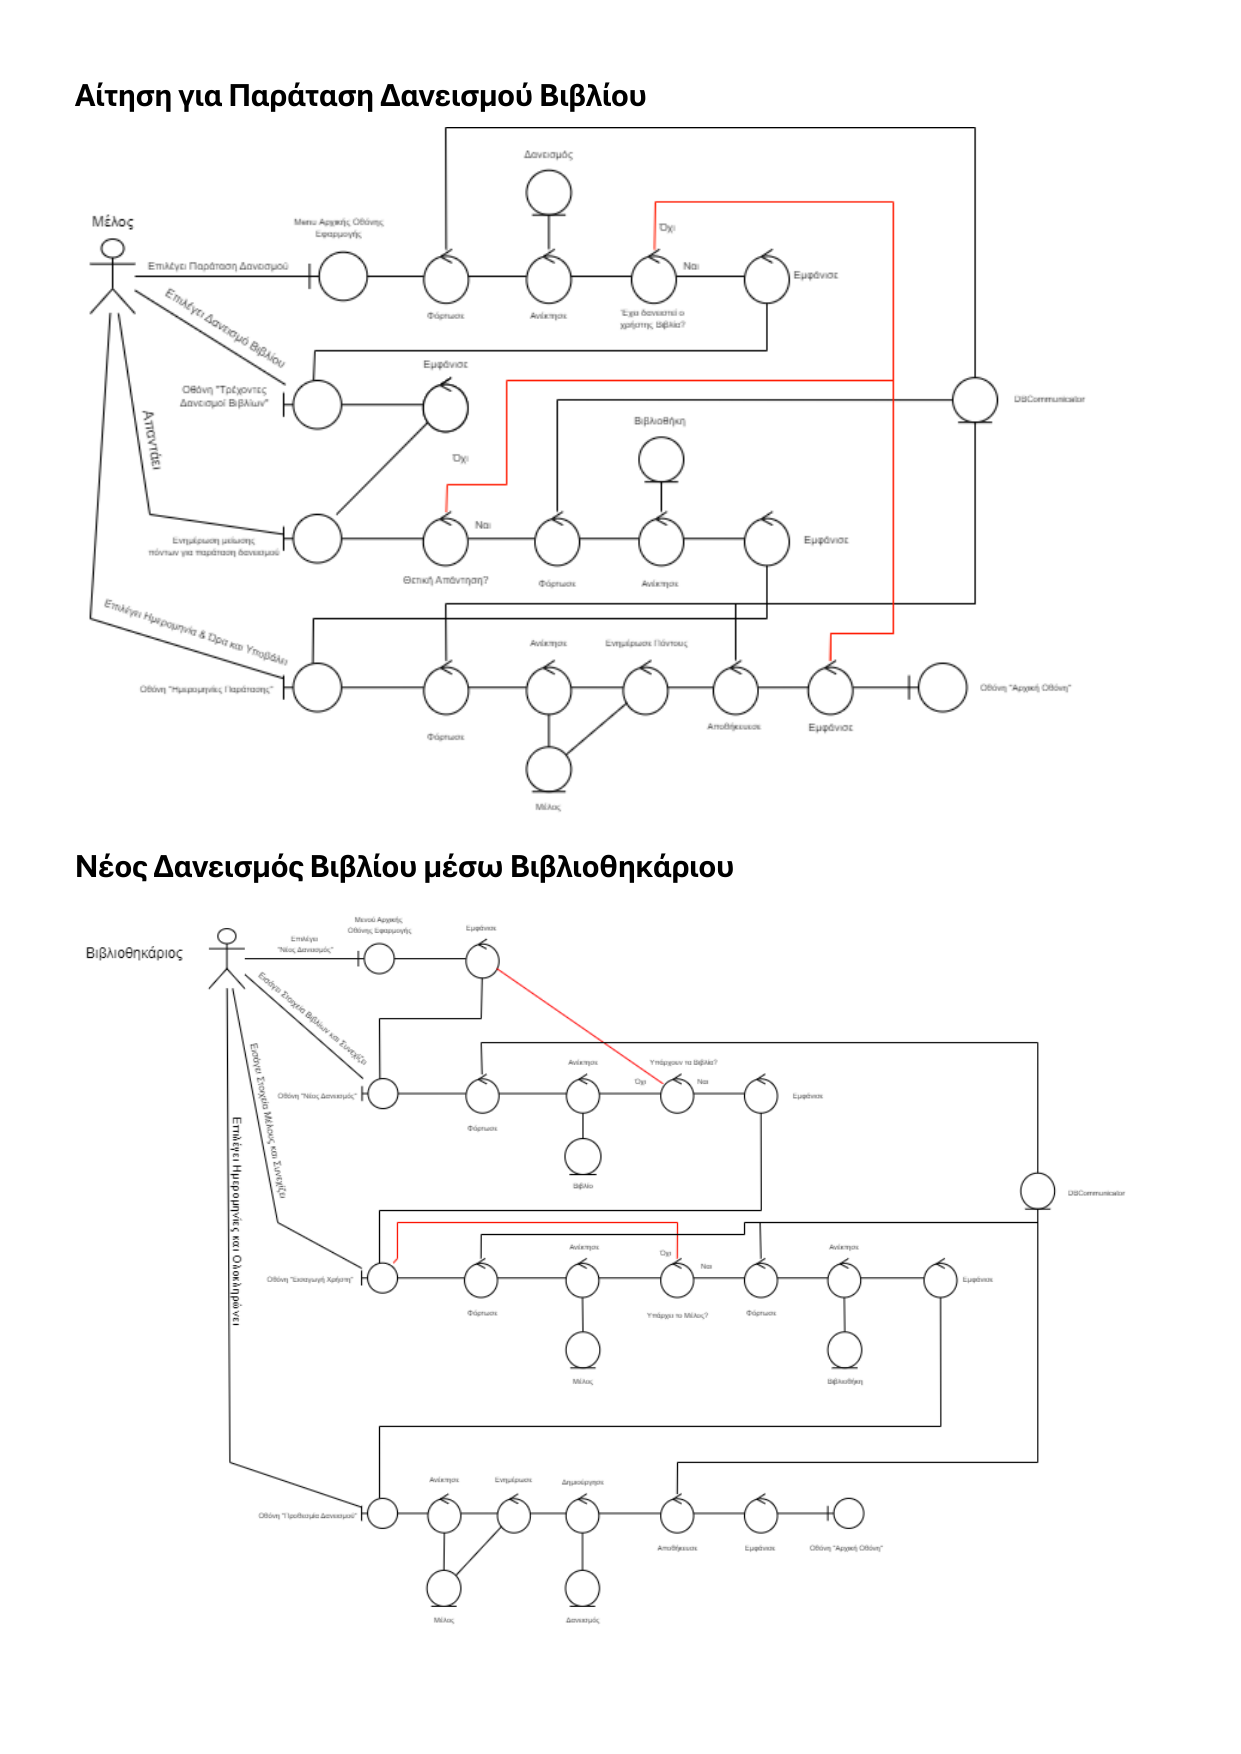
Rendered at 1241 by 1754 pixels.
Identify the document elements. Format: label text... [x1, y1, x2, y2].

picture [75, 127, 1101, 828]
picture [75, 903, 1139, 1631]
text Νέος Δανεισμός Βιβλίου μέσω Βιβλιοθηκάριου [75, 846, 1165, 887]
subtitle Αίτηση για Παράταση Δανεισμού Βιβλίου [75, 75, 1165, 116]
